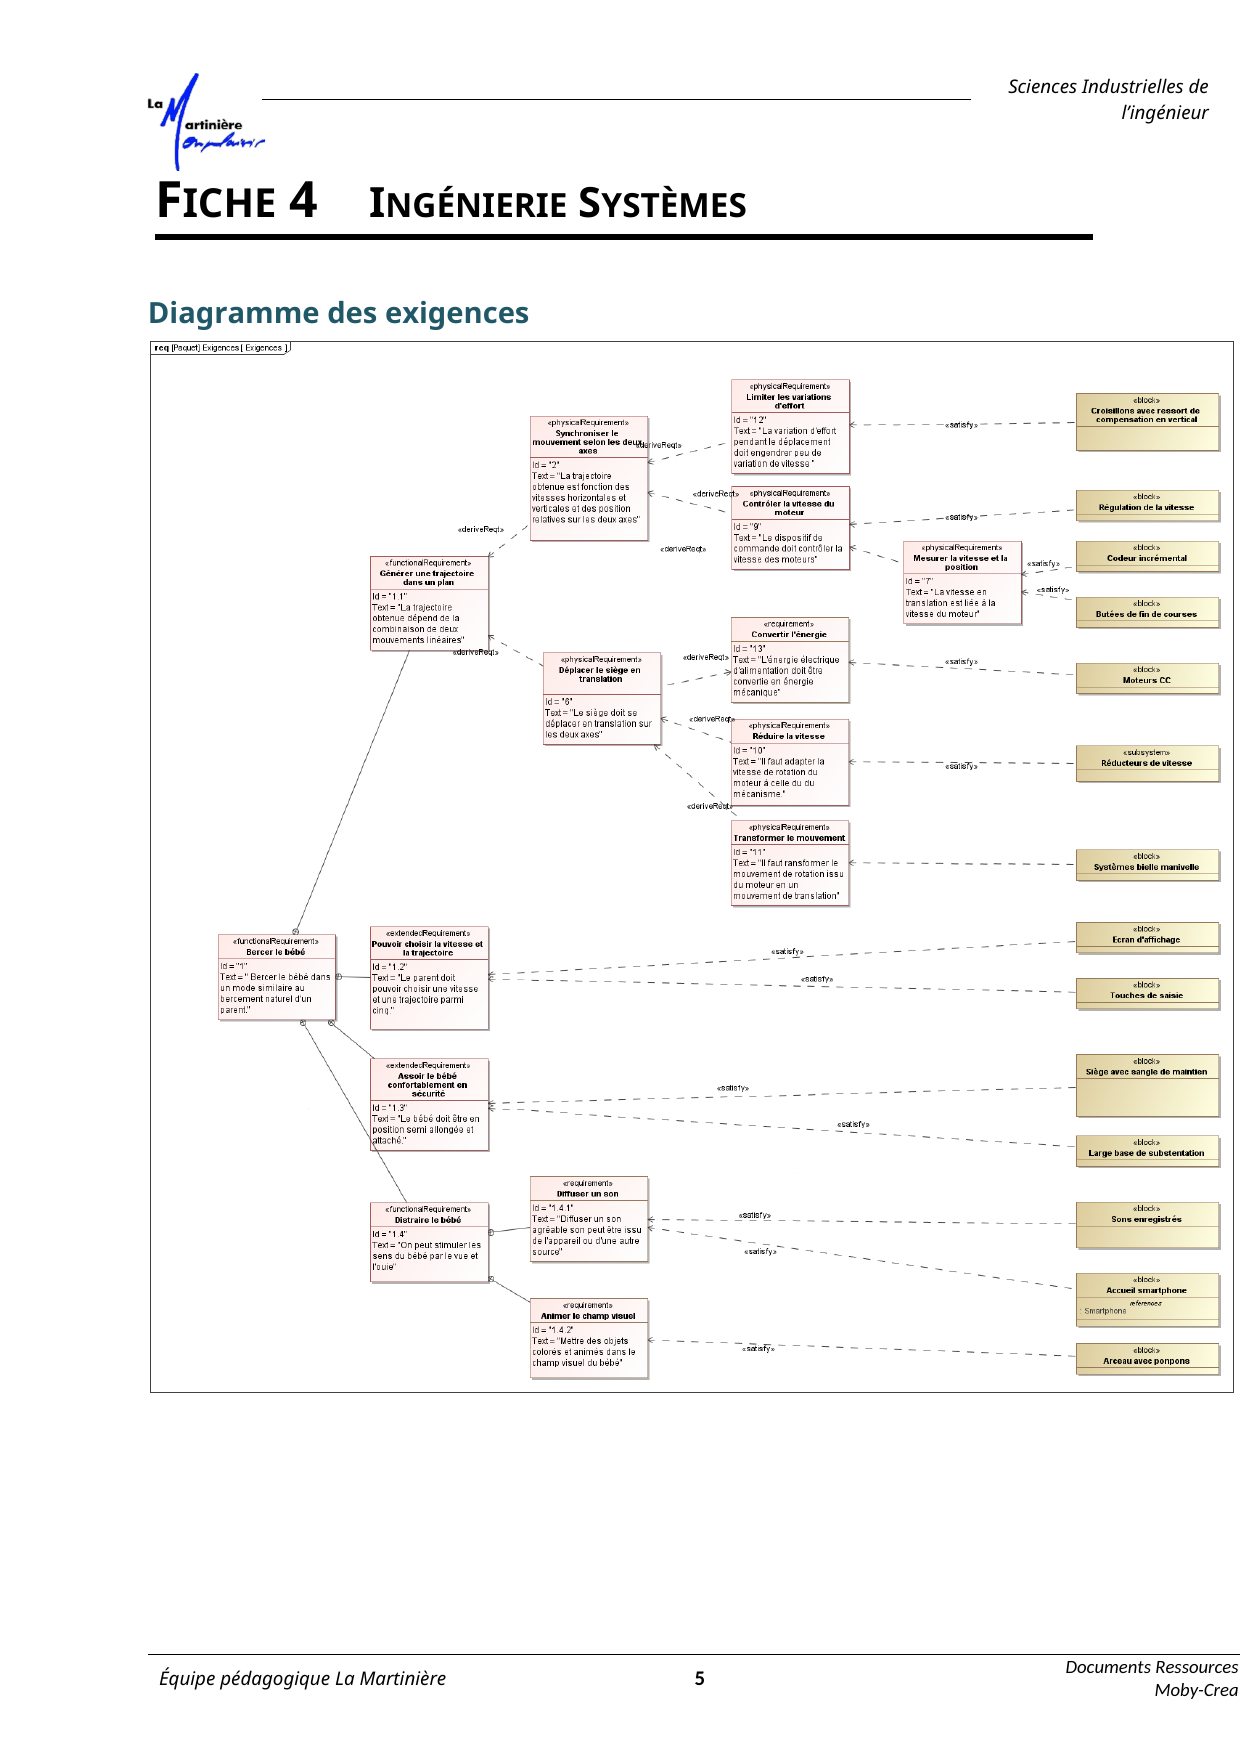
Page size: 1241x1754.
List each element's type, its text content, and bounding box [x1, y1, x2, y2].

subtitle Diagramme des exigences [148, 292, 1093, 332]
picture [147, 73, 266, 171]
picture [147, 337, 1237, 1396]
subtitle Ingénierie Systèmes [155, 163, 1093, 234]
